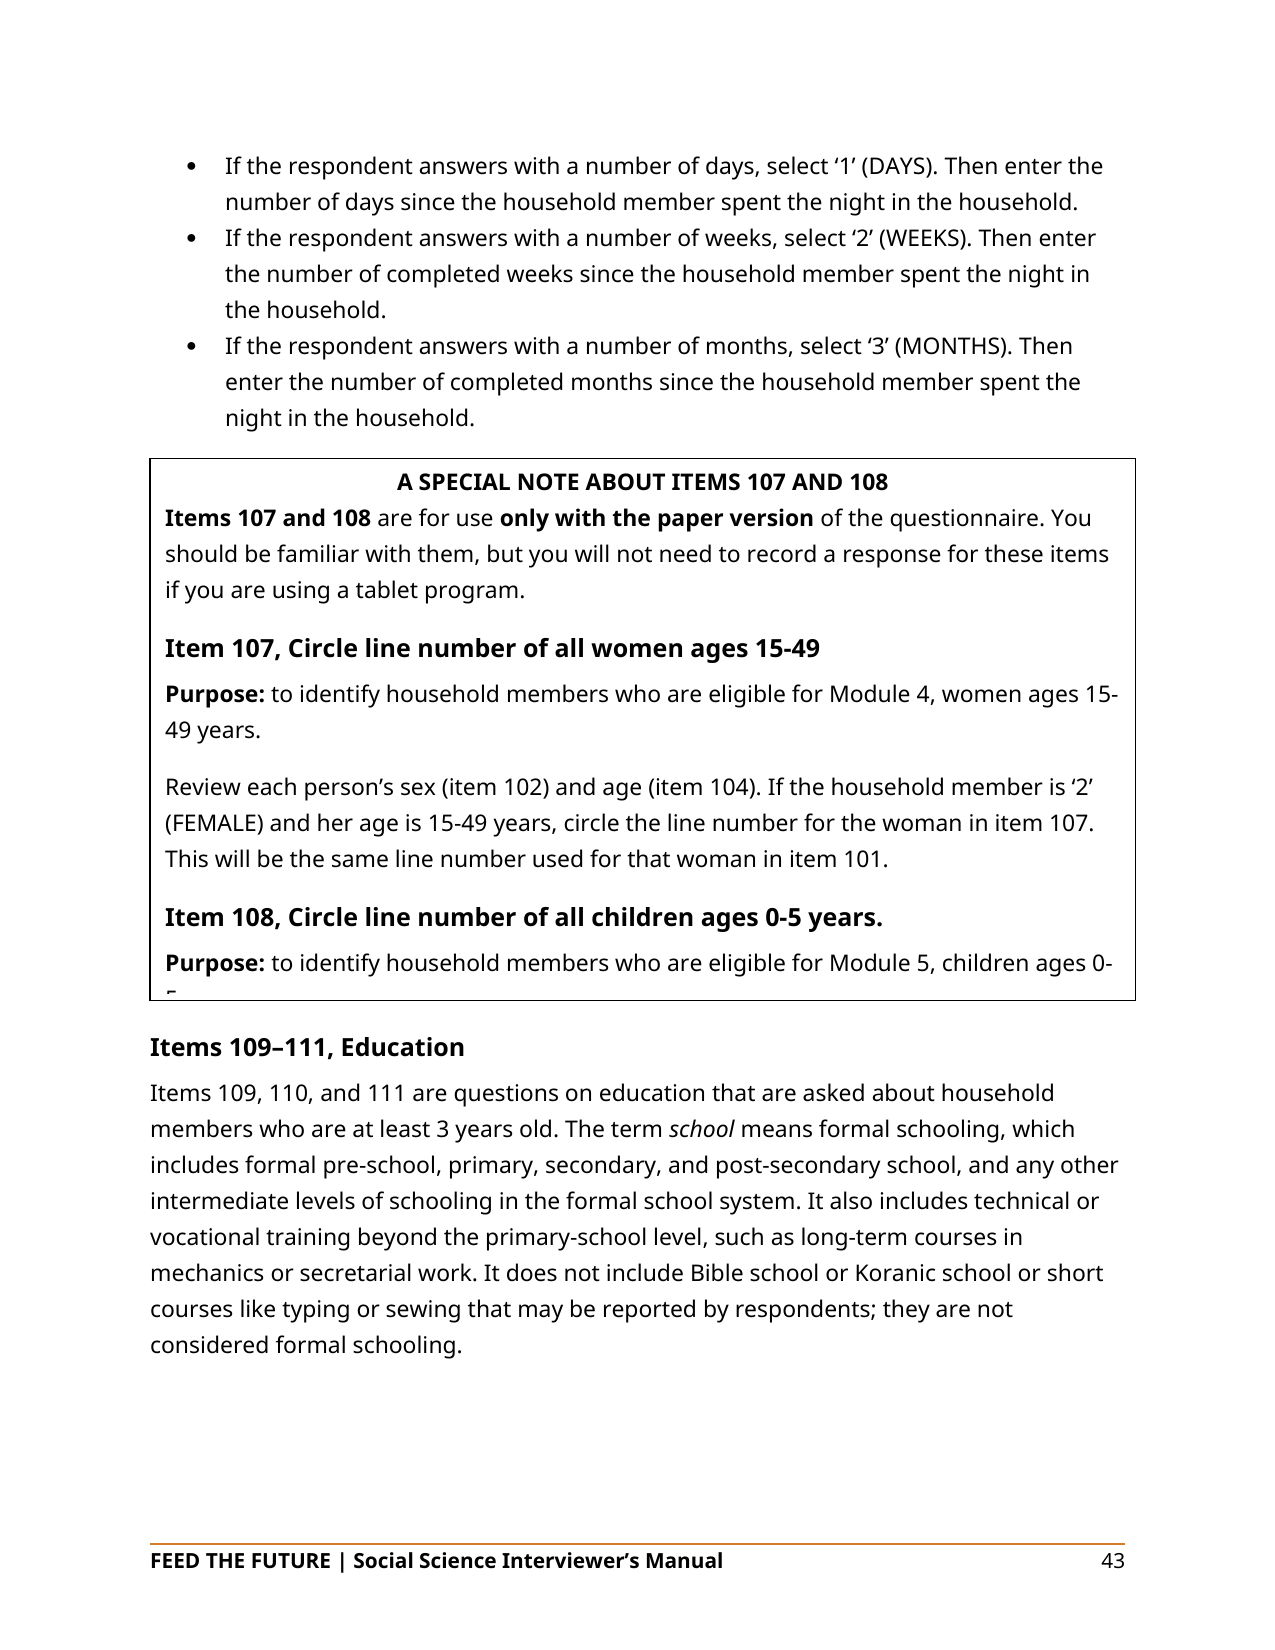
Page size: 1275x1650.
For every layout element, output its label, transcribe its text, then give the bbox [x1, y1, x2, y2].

subtitle Items 109–111, Education [150, 1029, 1125, 1064]
list If the respondent answers with a number of days, select ‘1’ (DAYS). Then enter the number of days since the household member spent the night in the household. [187, 150, 1125, 217]
list If the respondent answers with a number of weeks, select ‘2’ (WEEKS). Then enter the number of completed weeks since the household member spent the night in the household. [187, 222, 1125, 325]
list If the respondent answers with a number of months, select ‘3’ (MONTHS). Then enter the number of completed months since the household member spent the night in the household. [187, 330, 1125, 433]
text Items 109, 110, and 111 are questions on education that are asked about household members who are at least 3 years old. The term school means formal schooling, which includes formal pre-school, primary, secondary, and post-secondary school, and any other intermediate levels of schooling in the formal school system. It also includes technical or vocational training beyond the primary-school level, such as long-term courses in mechanics or secretarial work. It does not include Bible school or Koranic school or short courses like typing or sewing that may be reported by respondents; they are not considered formal schooling. [150, 1077, 1125, 1360]
